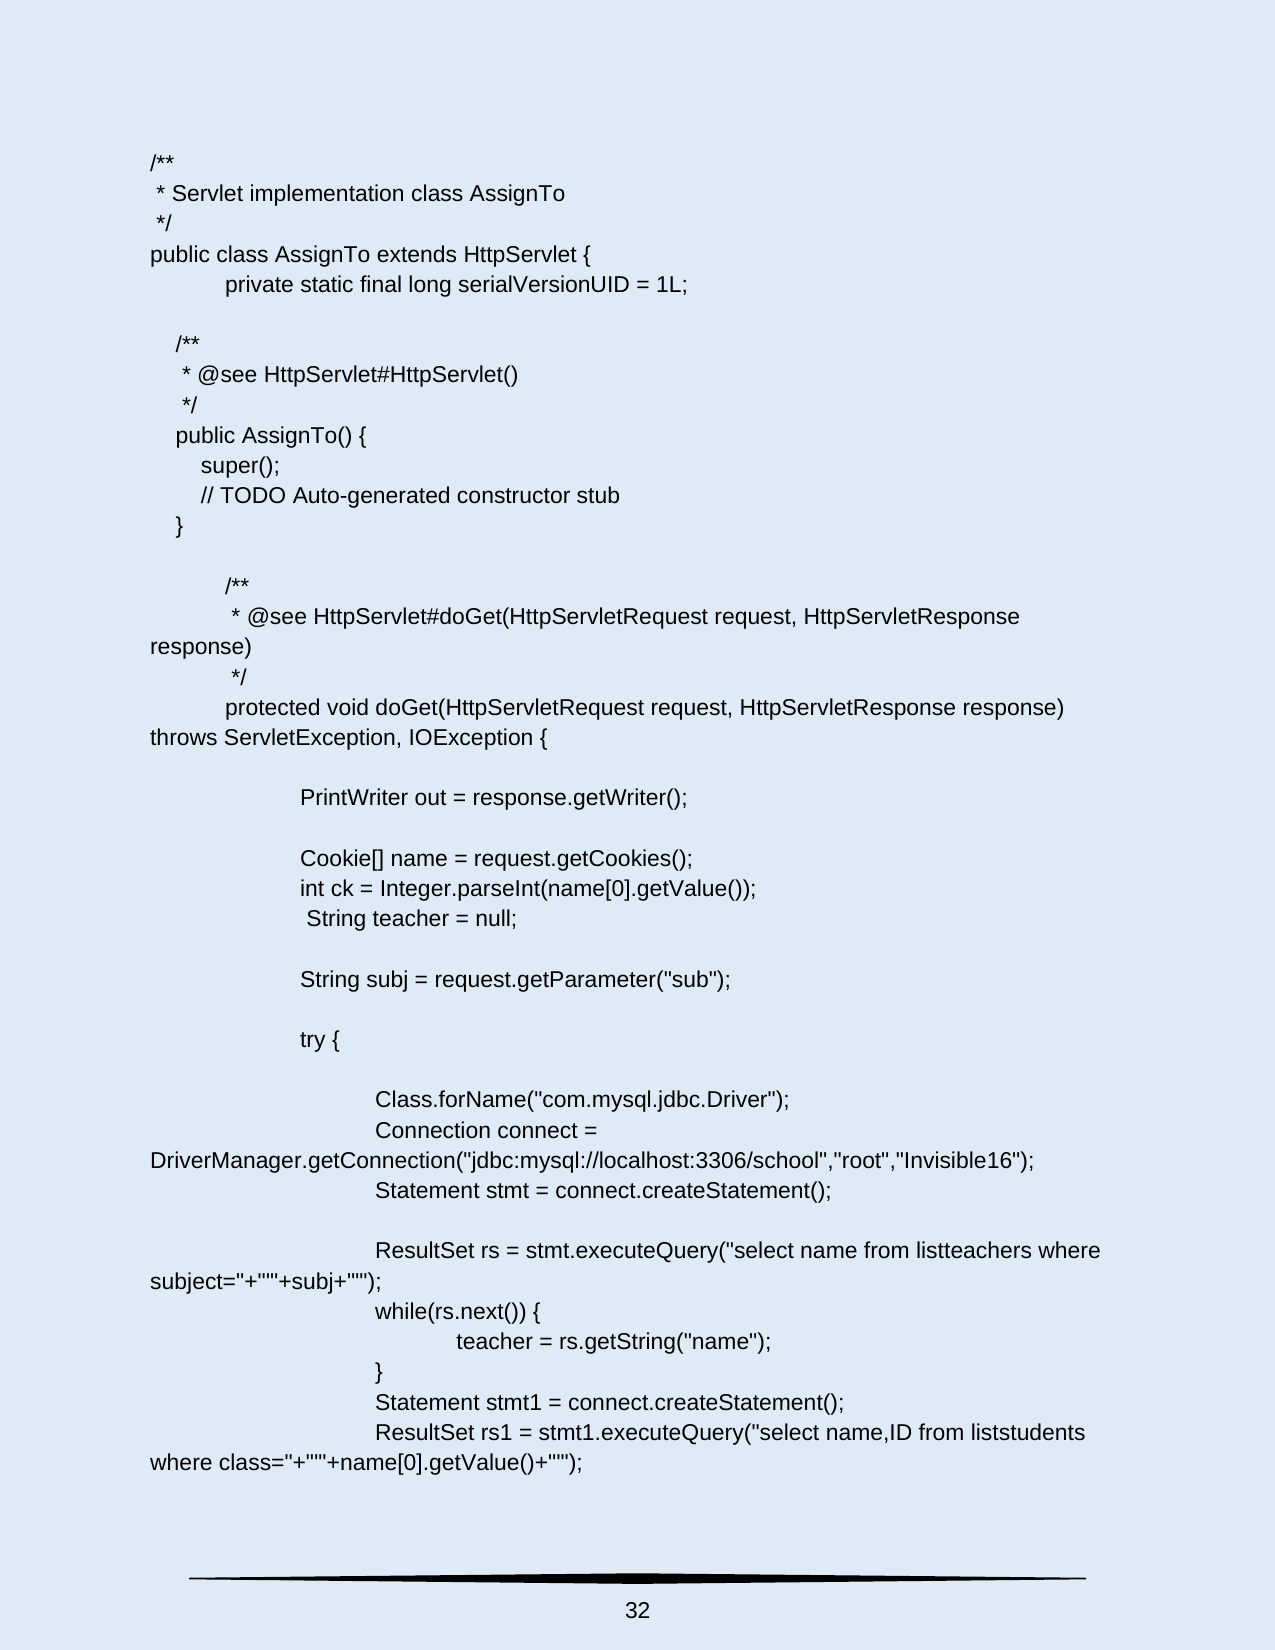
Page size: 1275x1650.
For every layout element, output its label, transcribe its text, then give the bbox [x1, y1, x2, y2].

text */ [150, 210, 1125, 237]
text * @see HttpServlet#doGet(HttpServletRequest request, HttpServletResponse response) [150, 603, 1125, 660]
text Statement stmt1 = connect.createStatement(); [150, 1388, 1125, 1415]
text int ck = Integer.parseInt(name[0].getValue()); [150, 875, 1125, 901]
text PrintWriter out = response.getWriter(); [150, 784, 1125, 811]
text ResultSet rs = stmt.executeQuery("select name from listteachers where subject="+"'"+subj+"'"); [150, 1237, 1125, 1294]
text Statement stmt = connect.createStatement(); [150, 1177, 1125, 1203]
text teacher = rs.getString("name"); [150, 1328, 1125, 1354]
text } [150, 1358, 1125, 1385]
text * Servlet implementation class AssignTo [150, 180, 1125, 207]
text while(rs.next()) { [150, 1298, 1125, 1324]
text Cookie[] name = request.getCookies(); [150, 845, 1125, 871]
text ResultSet rs1 = stmt1.executeQuery("select name,ID from liststudents where class="+"'"+name[0].getValue()+"'"); [150, 1419, 1125, 1475]
text } [150, 512, 1125, 539]
text * @see HttpServlet#HttpServlet() [150, 361, 1125, 388]
text super(); [150, 452, 1125, 478]
text public class AssignTo extends HttpServlet { [150, 241, 1125, 267]
text /** [150, 331, 1125, 358]
text protected void doGet(HttpServletRequest request, HttpServletResponse response) throws ServletException, IOException { [150, 694, 1125, 750]
text /** [150, 150, 1125, 176]
text try { [150, 1026, 1125, 1052]
text String teacher = null; [150, 905, 1125, 932]
text Connection connect = DriverManager.getConnection("jdbc:mysql://localhost:3306/school","root","Invisible16"); [150, 1117, 1125, 1173]
text public AssignTo() { [150, 422, 1125, 448]
text */ [150, 392, 1125, 418]
text private static final long serialVersionUID = 1L; [150, 271, 1125, 297]
text // TODO Auto-generated constructor stub [150, 482, 1125, 509]
text Class.forName("com.mysql.jdbc.Driver"); [150, 1086, 1125, 1113]
text */ [150, 663, 1125, 690]
text String subj = request.getParameter("sub"); [150, 966, 1125, 992]
text /** [150, 573, 1125, 599]
